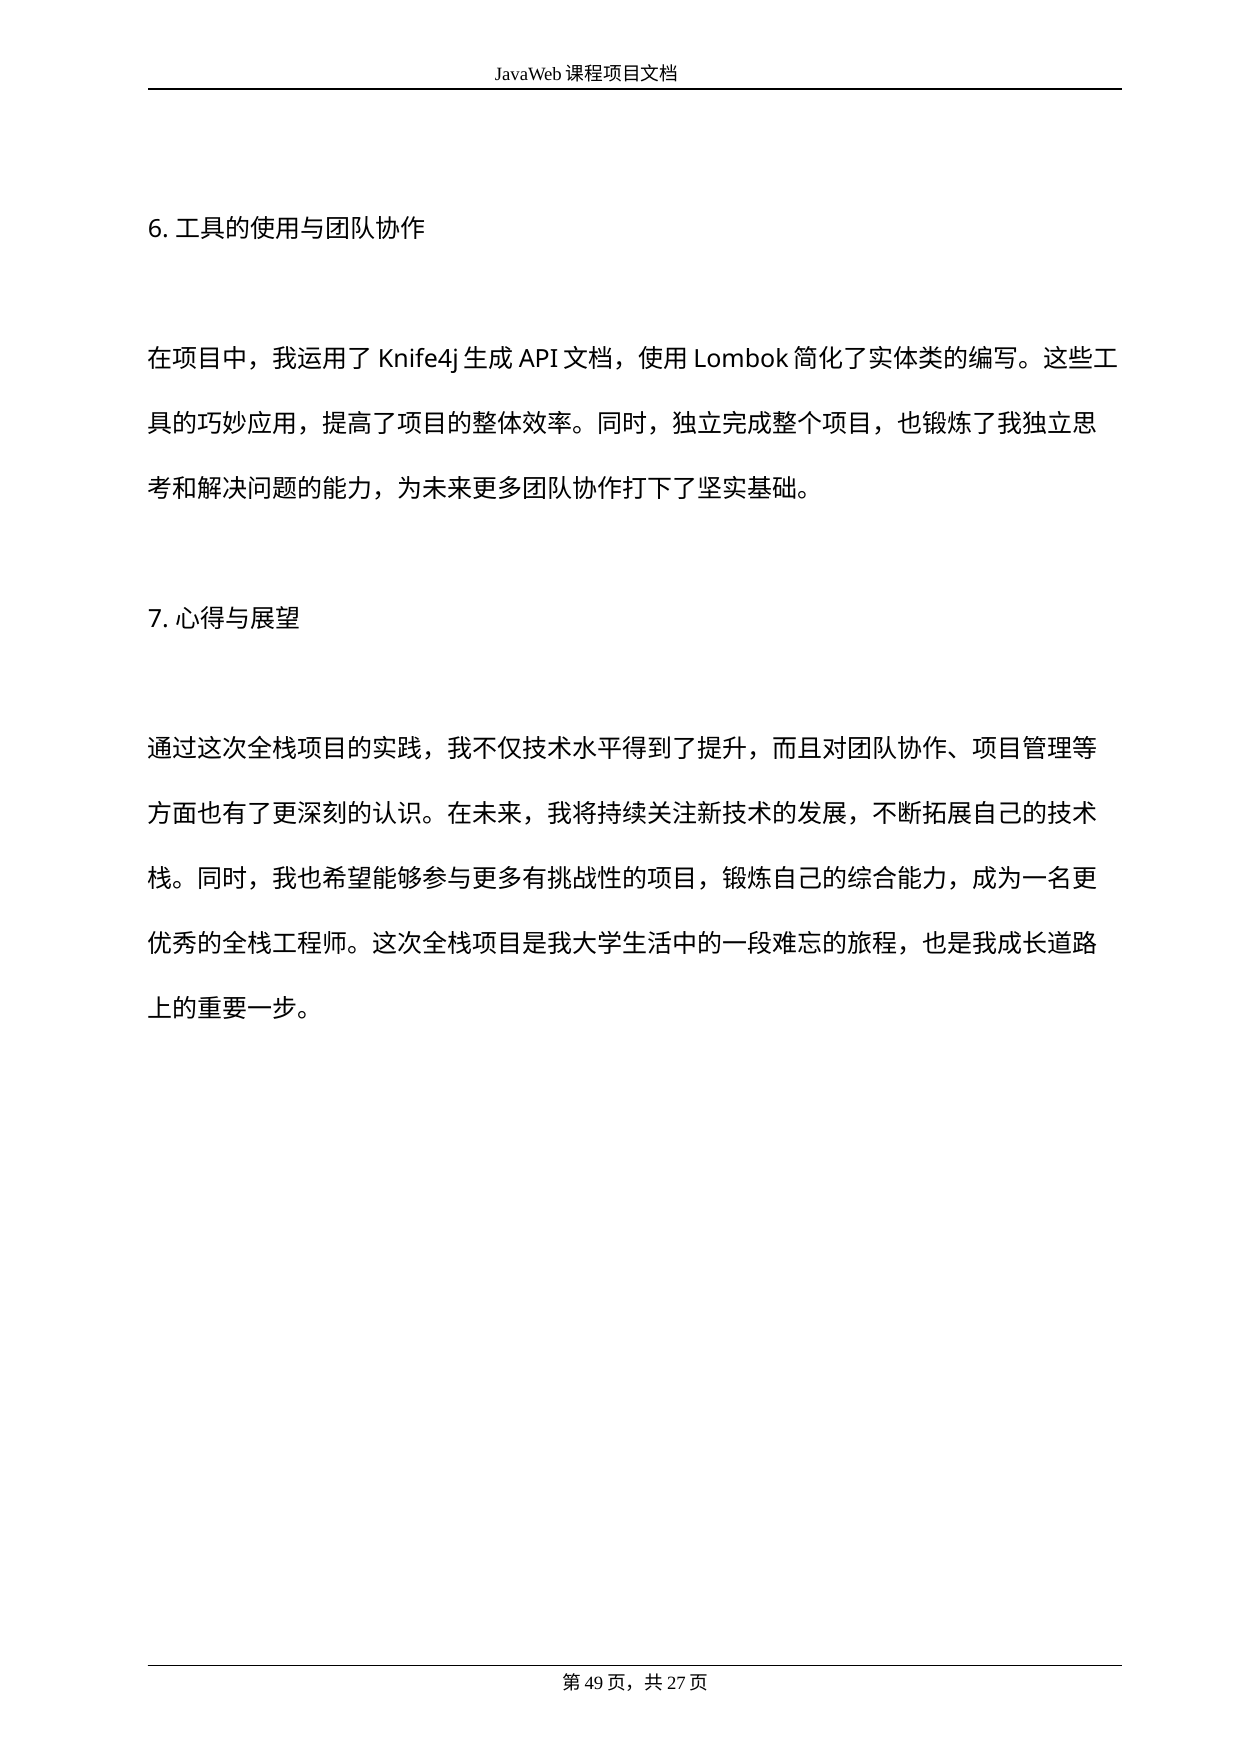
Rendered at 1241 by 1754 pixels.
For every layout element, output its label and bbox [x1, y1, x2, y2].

text [148, 129, 1122, 1039]
